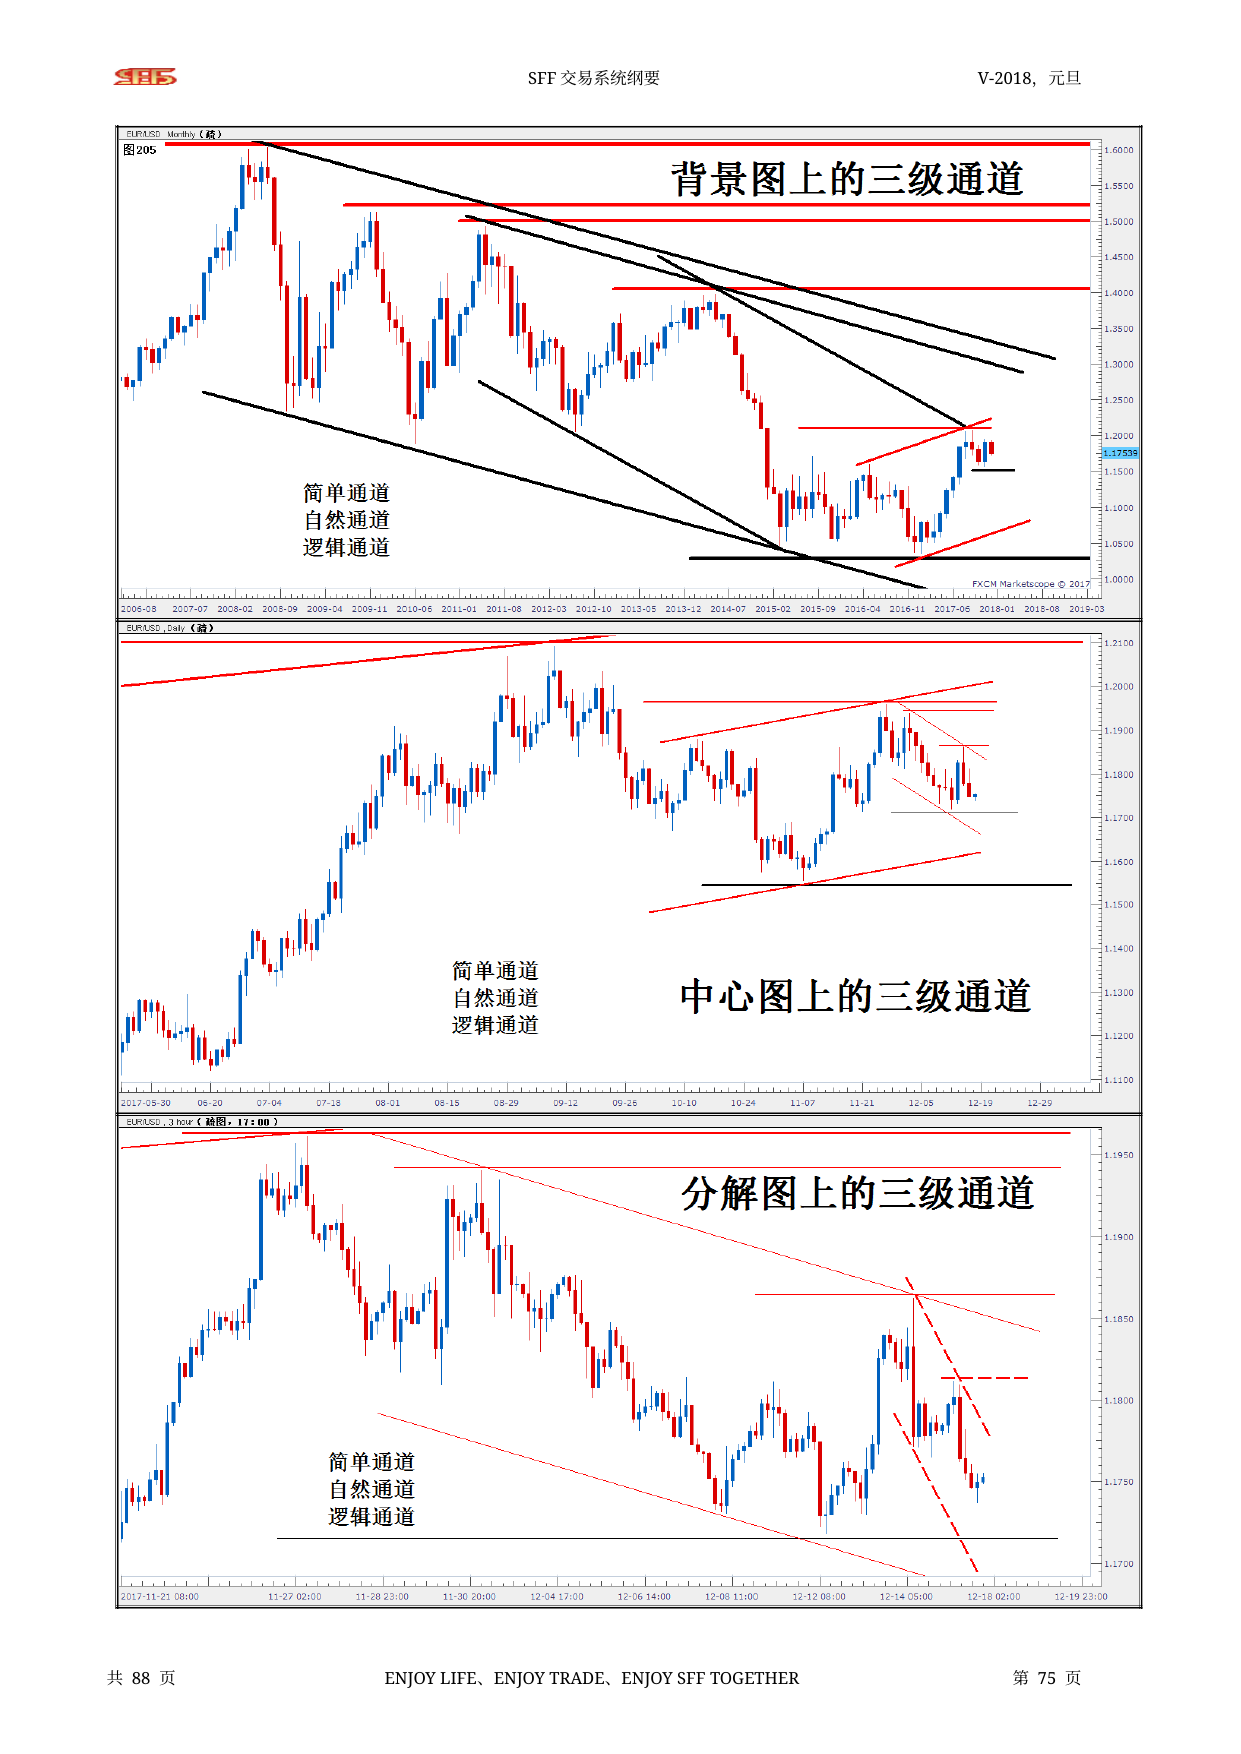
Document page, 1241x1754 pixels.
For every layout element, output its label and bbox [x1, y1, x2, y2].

picture [115, 125, 1143, 1609]
picture [106, 68, 188, 85]
